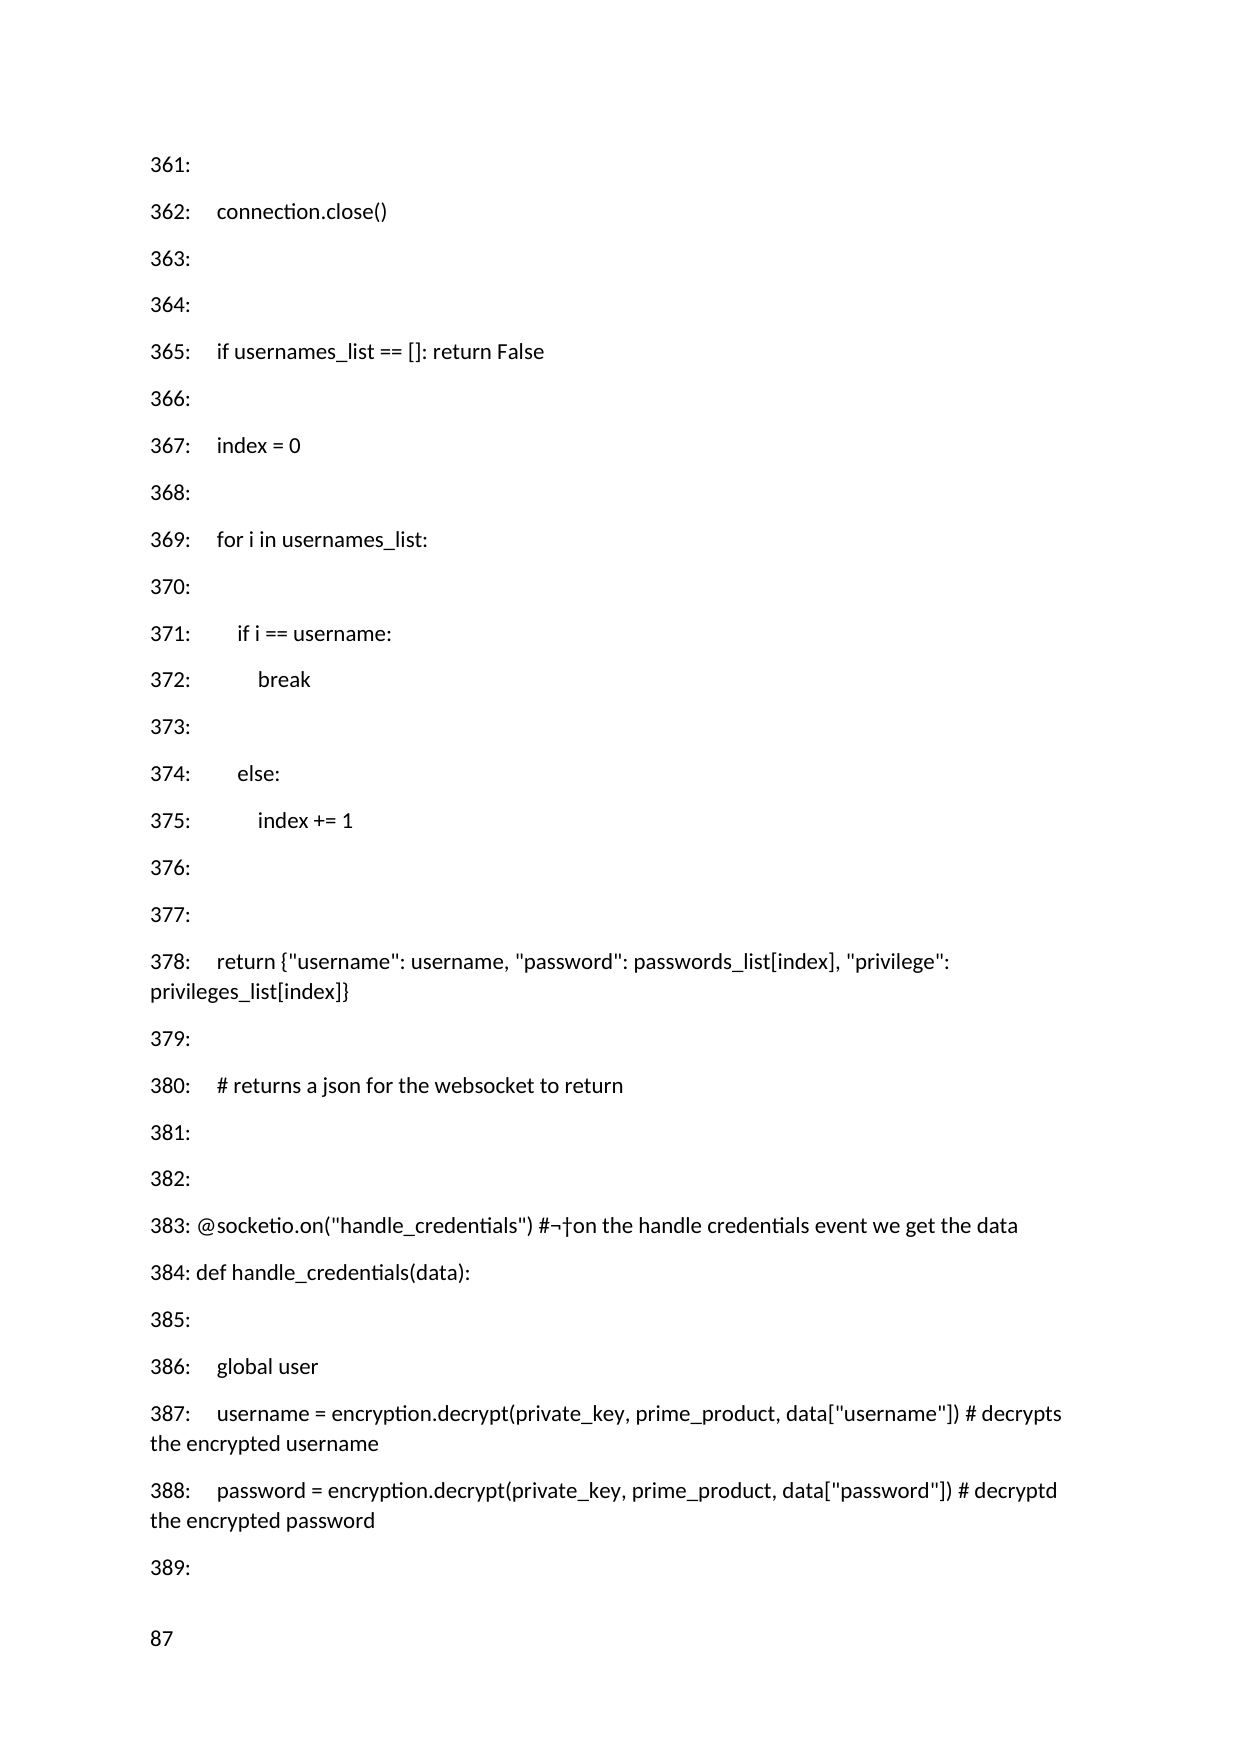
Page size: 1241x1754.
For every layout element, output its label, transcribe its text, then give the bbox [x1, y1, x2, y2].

text 378: return {"username": username, "password": passwords_list[index], "privilege": privileges_list[index]} [150, 947, 1090, 1005]
text 384: def handle_credentials(data): [150, 1258, 1090, 1286]
text 365: if usernames_list == []: return False [150, 337, 1090, 366]
text 388: password = encryption.decrypt(private_key, prime_product, data["password"]) # decryptd the encrypted password [150, 1476, 1090, 1534]
text 366: [150, 384, 1090, 412]
text 381: [150, 1118, 1090, 1146]
text 386: global user [150, 1352, 1090, 1380]
text 368: [150, 478, 1090, 506]
text 370: [150, 572, 1090, 600]
text 362: connection.close() [150, 197, 1090, 225]
text 372: break [150, 666, 1090, 694]
text 374: else: [150, 759, 1090, 787]
text 385: [150, 1305, 1090, 1333]
text 373: [150, 712, 1090, 741]
text 361: [150, 150, 1090, 178]
text 375: index += 1 [150, 806, 1090, 834]
text 377: [150, 900, 1090, 928]
text 389: [150, 1553, 1090, 1581]
text 382: [150, 1164, 1090, 1193]
text 383: @socketio.on("handle_credentials") #¬†on the handle credentials event we get the data [150, 1211, 1090, 1239]
text 369: for i in usernames_list: [150, 525, 1090, 553]
text 380: # returns a json for the websocket to return [150, 1071, 1090, 1099]
text 376: [150, 853, 1090, 881]
text 379: [150, 1024, 1090, 1052]
text 363: [150, 244, 1090, 272]
text 367: index = 0 [150, 431, 1090, 459]
text 364: [150, 291, 1090, 319]
text 371: if i == username: [150, 619, 1090, 647]
text 387: username = encryption.decrypt(private_key, prime_product, data["username"]) # decrypts the encrypted username [150, 1399, 1090, 1457]
